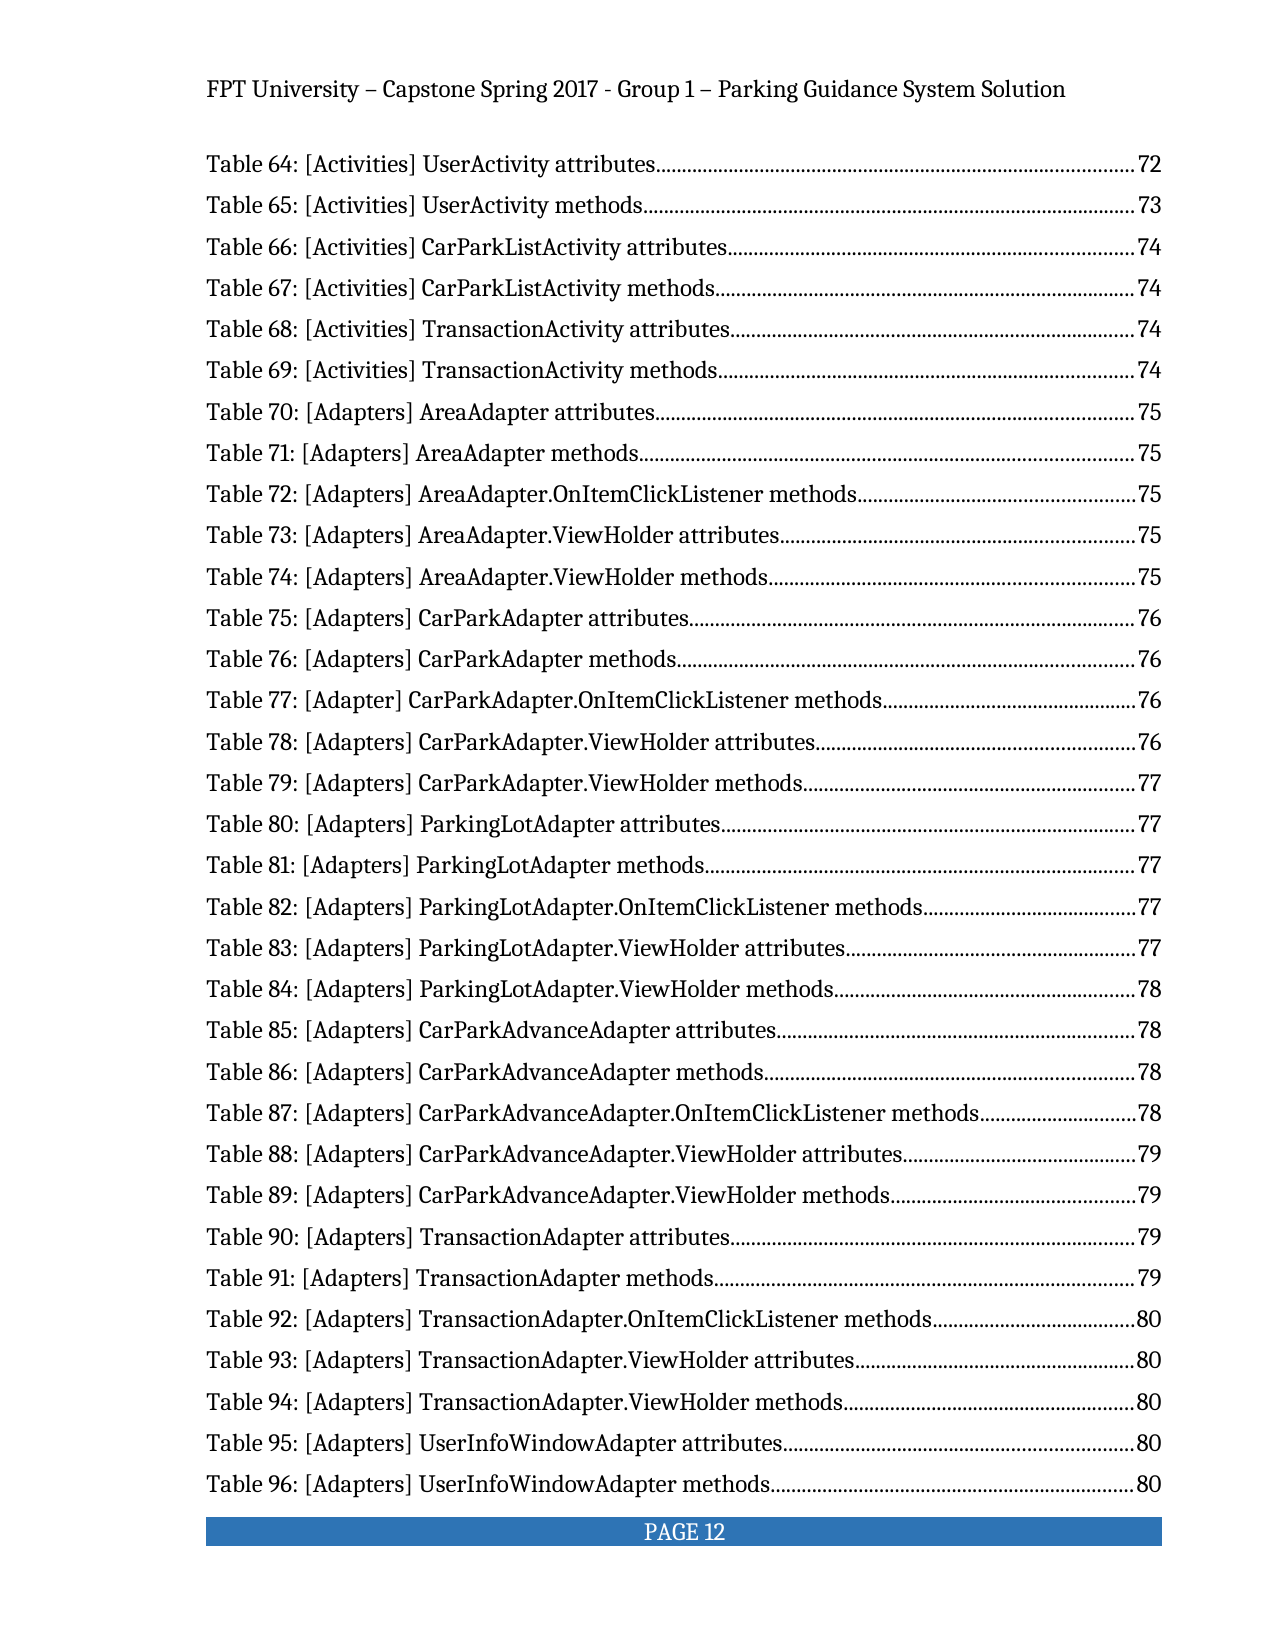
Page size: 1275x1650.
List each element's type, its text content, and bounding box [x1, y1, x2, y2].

text Table 92: [Adapters] TransactionAdapter.OnItemClickListener methods 80 [206, 1305, 1162, 1334]
text Table 96: [Adapters] UserInfoWindowAdapter methods 80 [206, 1470, 1162, 1499]
text Table 75: [Adapters] CarParkAdapter attributes 76 [206, 604, 1162, 632]
text Table 90: [Adapters] TransactionAdapter attributes 79 [206, 1222, 1162, 1251]
text Table 86: [Adapters] CarParkAdvanceAdapter methods 78 [206, 1057, 1162, 1086]
text Table 64: [Activities] UserActivity attributes 72 [206, 150, 1162, 179]
text Table 79: [Adapters] CarParkAdapter.ViewHolder methods 77 [206, 769, 1162, 797]
text Table 87: [Adapters] CarParkAdvanceAdapter.OnItemClickListener methods 78 [206, 1099, 1162, 1127]
text Table 93: [Adapters] TransactionAdapter.ViewHolder attributes 80 [206, 1346, 1162, 1375]
text Table 72: [Adapters] AreaAdapter.OnItemClickListener methods 75 [206, 480, 1162, 509]
text Table 84: [Adapters] ParkingLotAdapter.ViewHolder methods 78 [206, 975, 1162, 1004]
text Table 95: [Adapters] UserInfoWindowAdapter attributes 80 [206, 1429, 1162, 1457]
text Table 89: [Adapters] CarParkAdvanceAdapter.ViewHolder methods 79 [206, 1181, 1162, 1210]
text Table 88: [Adapters] CarParkAdvanceAdapter.ViewHolder attributes 79 [206, 1140, 1162, 1169]
text Table 76: [Adapters] CarParkAdapter methods 76 [206, 645, 1162, 674]
text Table 71: [Adapters] AreaAdapter methods 75 [206, 439, 1162, 467]
text Table 94: [Adapters] TransactionAdapter.ViewHolder methods 80 [206, 1387, 1162, 1416]
text Table 78: [Adapters] CarParkAdapter.ViewHolder attributes 76 [206, 727, 1162, 756]
text Table 66: [Activities] CarParkListActivity attributes 74 [206, 232, 1162, 261]
text Table 74: [Adapters] AreaAdapter.ViewHolder methods 75 [206, 562, 1162, 591]
text Table 67: [Activities] CarParkListActivity methods 74 [206, 274, 1162, 302]
text Table 85: [Adapters] CarParkAdvanceAdapter attributes 78 [206, 1016, 1162, 1045]
text Table 82: [Adapters] ParkingLotAdapter.OnItemClickListener methods 77 [206, 892, 1162, 921]
text Table 65: [Activities] UserActivity methods 73 [206, 191, 1162, 220]
text Table 73: [Adapters] AreaAdapter.ViewHolder attributes 75 [206, 521, 1162, 550]
text Table 83: [Adapters] ParkingLotAdapter.ViewHolder attributes 77 [206, 934, 1162, 962]
text Table 70: [Adapters] AreaAdapter attributes 75 [206, 397, 1162, 426]
text Table 77: [Adapter] CarParkAdapter.OnItemClickListener methods 76 [206, 686, 1162, 715]
text Table 91: [Adapters] TransactionAdapter methods 79 [206, 1264, 1162, 1292]
text Table 68: [Activities] TransactionActivity attributes 74 [206, 315, 1162, 344]
text Table 80: [Adapters] ParkingLotAdapter attributes 77 [206, 810, 1162, 839]
text Table 81: [Adapters] ParkingLotAdapter methods 77 [206, 851, 1162, 880]
text Table 69: [Activities] TransactionActivity methods 74 [206, 356, 1162, 385]
